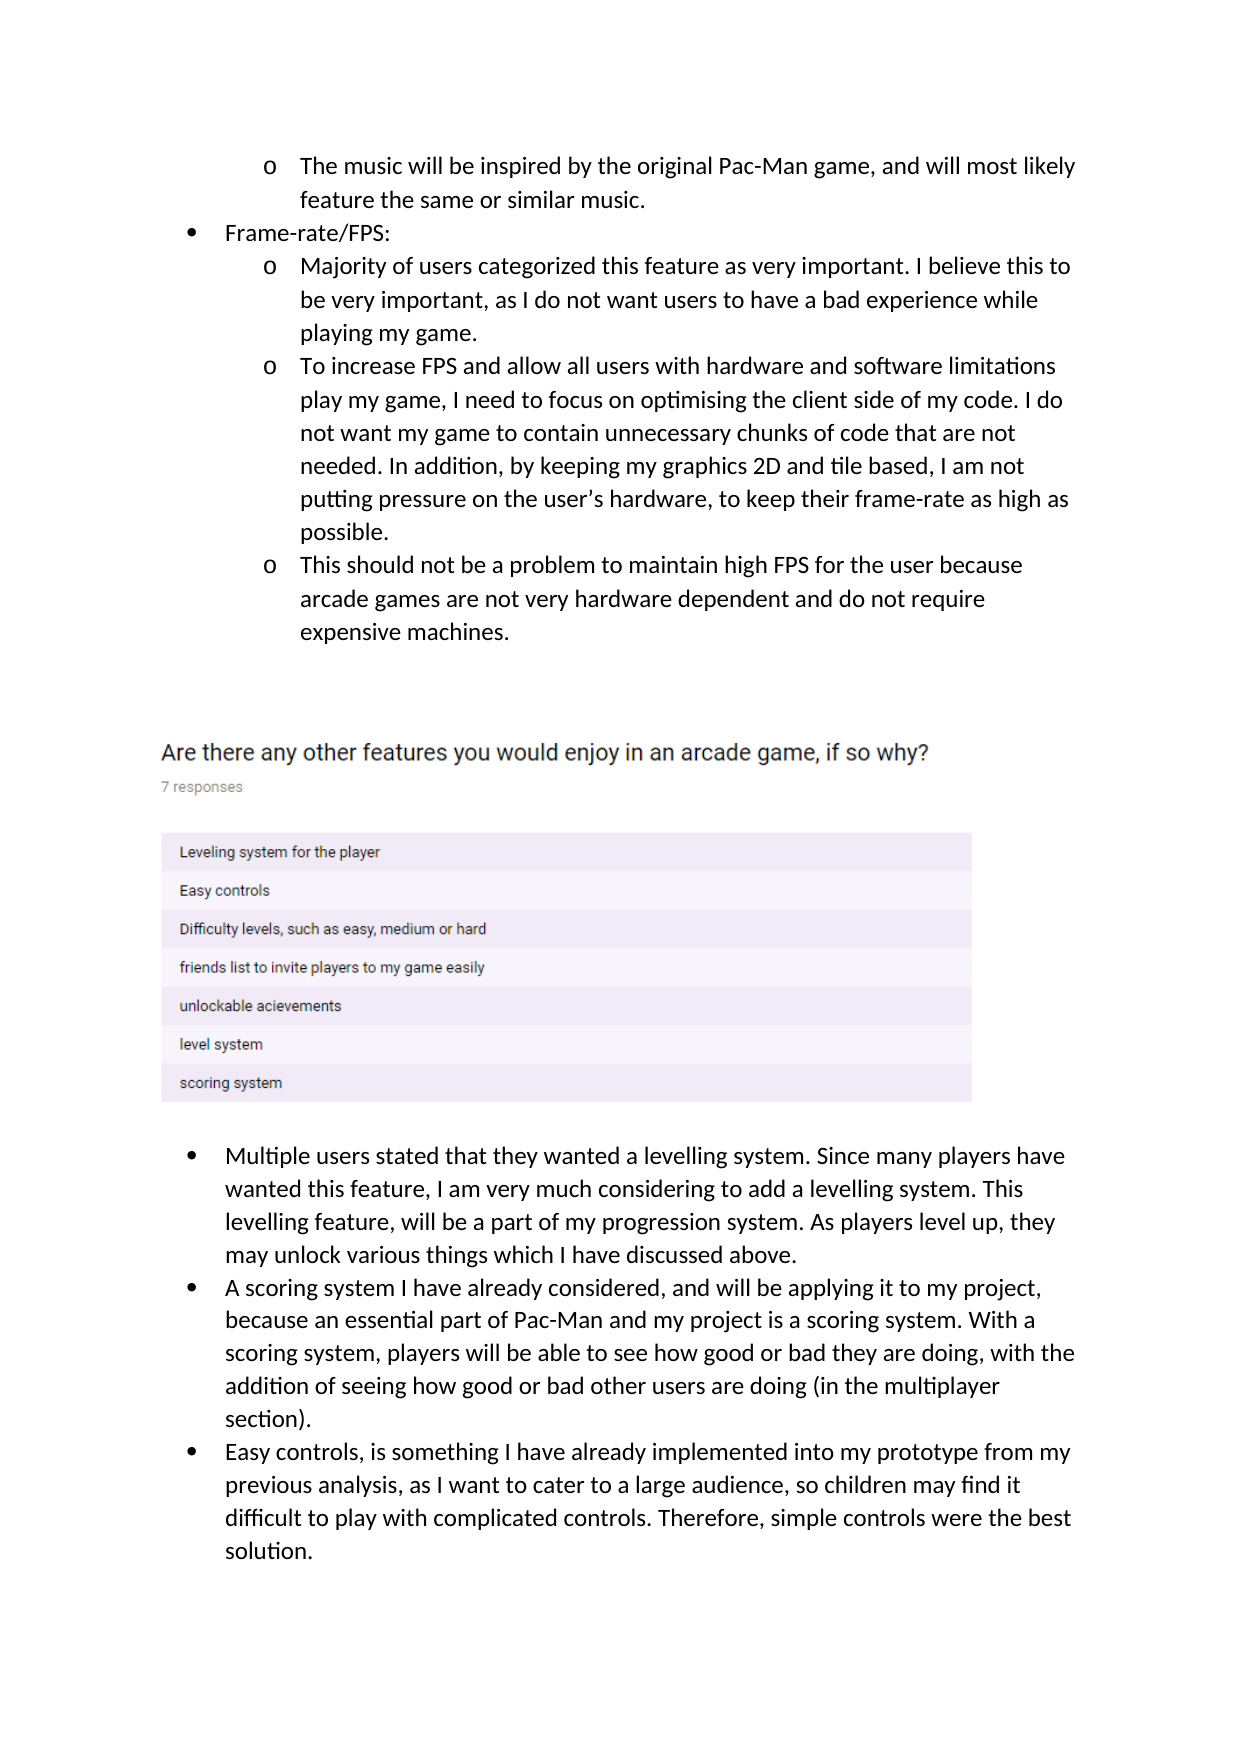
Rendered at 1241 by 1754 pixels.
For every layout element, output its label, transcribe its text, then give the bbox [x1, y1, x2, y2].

list A scoring system I have already considered, and will be applying it to my project, because an essential part of Pac-Man and my project is a scoring system. With a scoring system, players will be able to see how good or bad they are doing, with the addition of seeing how good or bad other users are doing (in the multiplayer section). [187, 1272, 1090, 1434]
list The music will be inspired by the original Pac-Man game, and will most likely feature the same or similar music. [262, 150, 1090, 215]
picture [150, 711, 982, 1122]
list This should not be a problem to maintain high FPS for the user because arcade games are not very hardware dependent and do not require expensive machines. [262, 549, 1090, 646]
list To increase FPS and allow all users with hardware and software limitations play my game, I need to focus on optimising the client side of my code. I do not want my game to contain unnecessary chunks of code that are not needed. In addition, by keeping my graphics 2D and tile based, I am not putting pressure on the user’s hardware, to keep their frame-rate as high as possible. [262, 350, 1090, 546]
list Multiple users stated that they wanted a levelling system. Since many players have wanted this feature, I am very much considering to add a levelling system. This levelling feature, will be a part of my progression system. As players level up, they may unlock various things which I have discussed above. [187, 1140, 1090, 1269]
list Majority of users categorized this feature as very important. I believe this to be very important, as I do not want users to have a bad experience while playing my game. [262, 250, 1090, 348]
list Frame-rate/FPS: [187, 217, 1090, 248]
list Easy controls, is something I have already implemented into my prototype from my previous analysis, as I want to cater to a large audience, so children may find it difficult to play with complicated controls. Therefore, simple controls were the best solution. [187, 1436, 1090, 1566]
